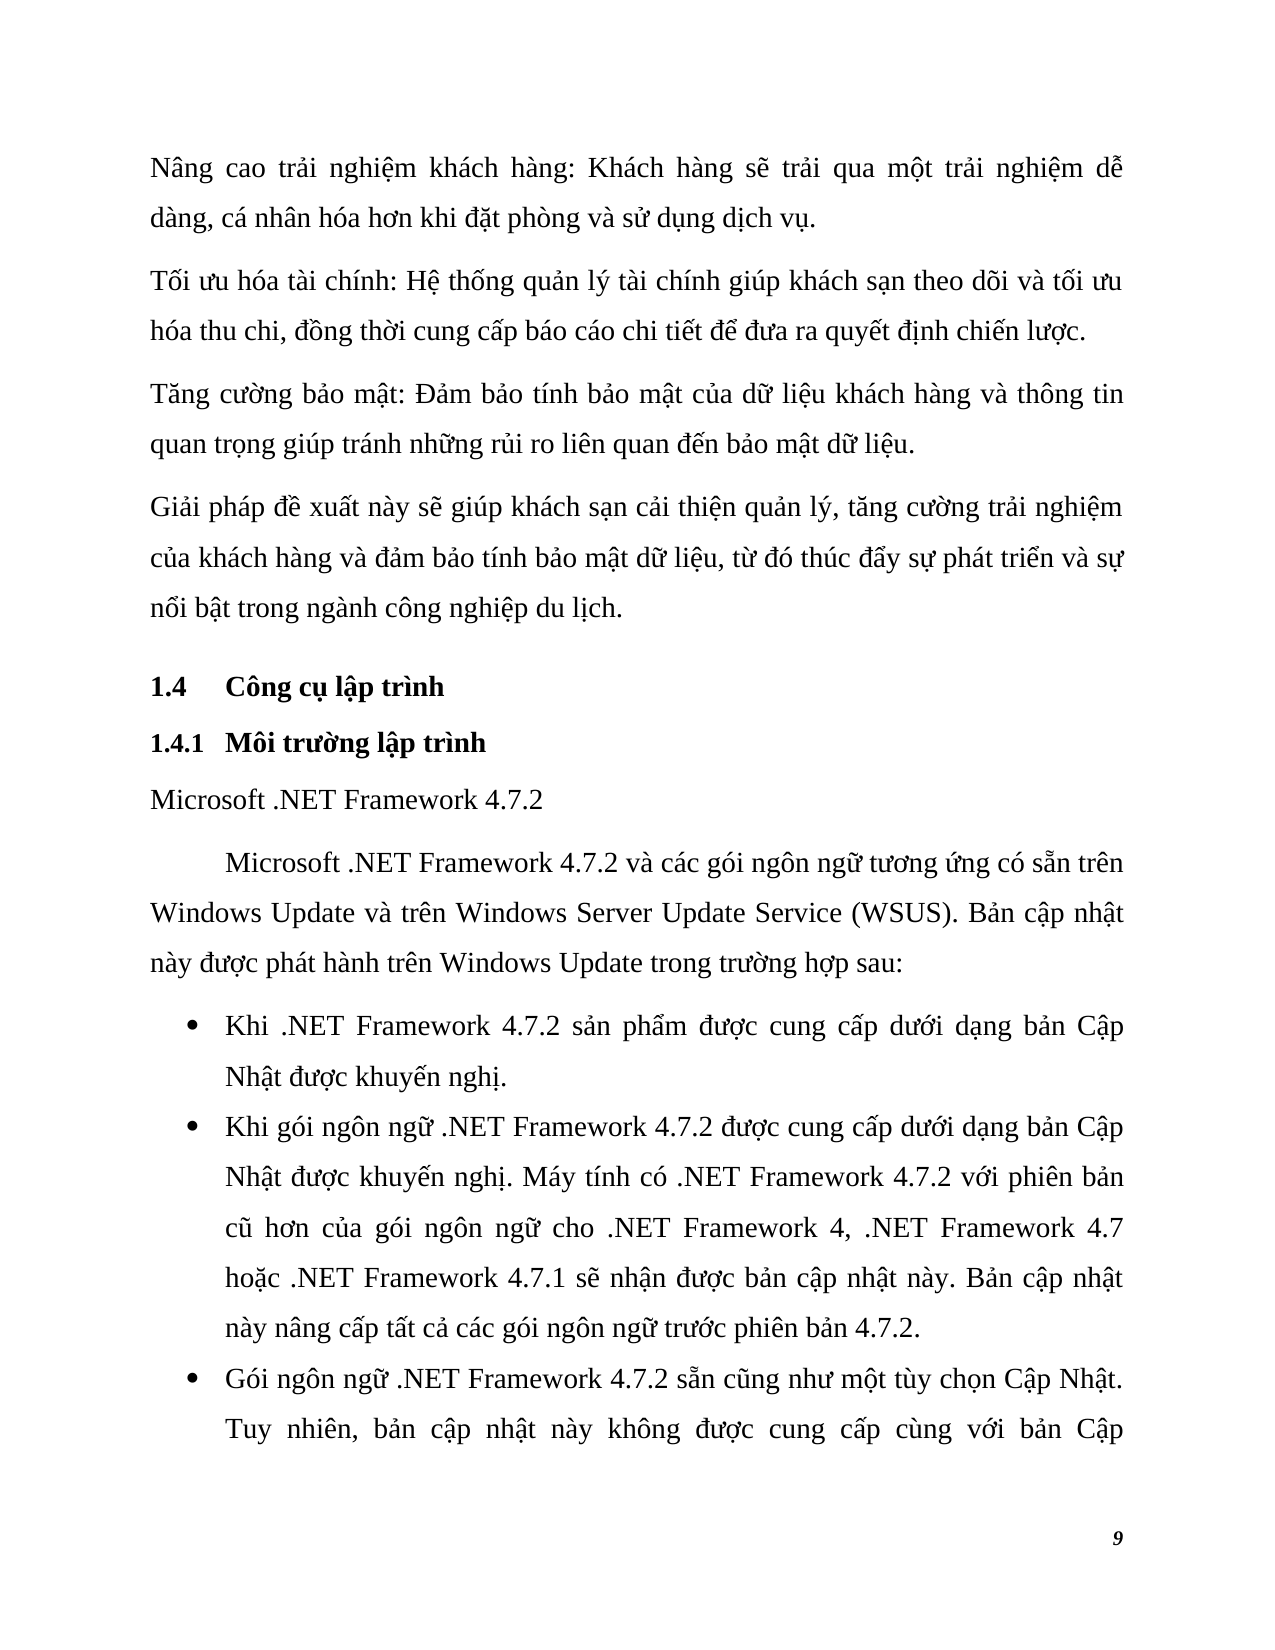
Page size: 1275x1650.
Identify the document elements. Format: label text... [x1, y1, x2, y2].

list Khi gói ngôn ngữ .NET Framework 4.7.2 được cung cấp dưới dạng bản Cập Nhật được khuyến nghị. Máy tính có .NET Framework 4.7.2 với phiên bản cũ hơn của gói ngôn ngữ cho .NET Framework 4, .NET Framework 4.7 hoặc .NET Framework 4.7.1 sẽ nhận được bản cập nhật này. Bản cập nhật này nâng cấp tất cả các gói ngôn ngữ trước phiên bản 4.7.2. [187, 1109, 1125, 1344]
text Microsoft .NET Framework 4.7.2 [150, 782, 1125, 816]
subtitle Công cụ lập trình [150, 669, 1125, 703]
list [187, 1361, 1125, 1445]
text Tối ưu hóa tài chính: Hệ thống quản lý tài chính giúp khách sạn theo dõi và tối ưu hóa thu chi, đồng thời cung cấp báo cáo chi tiết để đưa ra quyết định chiến lược. [150, 263, 1125, 347]
text Giải pháp đề xuất này sẽ giúp khách sạn cải thiện quản lý, tăng cường trải nghiệm của khách hàng và đảm bảo tính bảo mật dữ liệu, từ đó thúc đẩy sự phát triển và sự nổi bật trong ngành công nghiệp du lịch. [150, 489, 1125, 623]
text Tăng cường bảo mật: Đảm bảo tính bảo mật của dữ liệu khách hàng và thông tin quan trọng giúp tránh những rủi ro liên quan đến bảo mật dữ liệu. [150, 376, 1125, 460]
text Microsoft .NET Framework 4.7.2 và các gói ngôn ngữ tương ứng có sẵn trên Windows Update và trên Windows Server Update Service (WSUS). Bản cập nhật này được phát hành trên Windows Update trong trường hợp sau: [150, 845, 1125, 979]
text Nâng cao trải nghiệm khách hàng: Khách hàng sẽ trải qua một trải nghiệm dễ dàng, cá nhân hóa hơn khi đặt phòng và sử dụng dịch vụ. [150, 150, 1125, 234]
list Khi .NET Framework 4.7.2 sản phẩm được cung cấp dưới dạng bản Cập Nhật được khuyến nghị. [187, 1008, 1125, 1092]
subtitle Môi trường lập trình [150, 732, 1125, 757]
